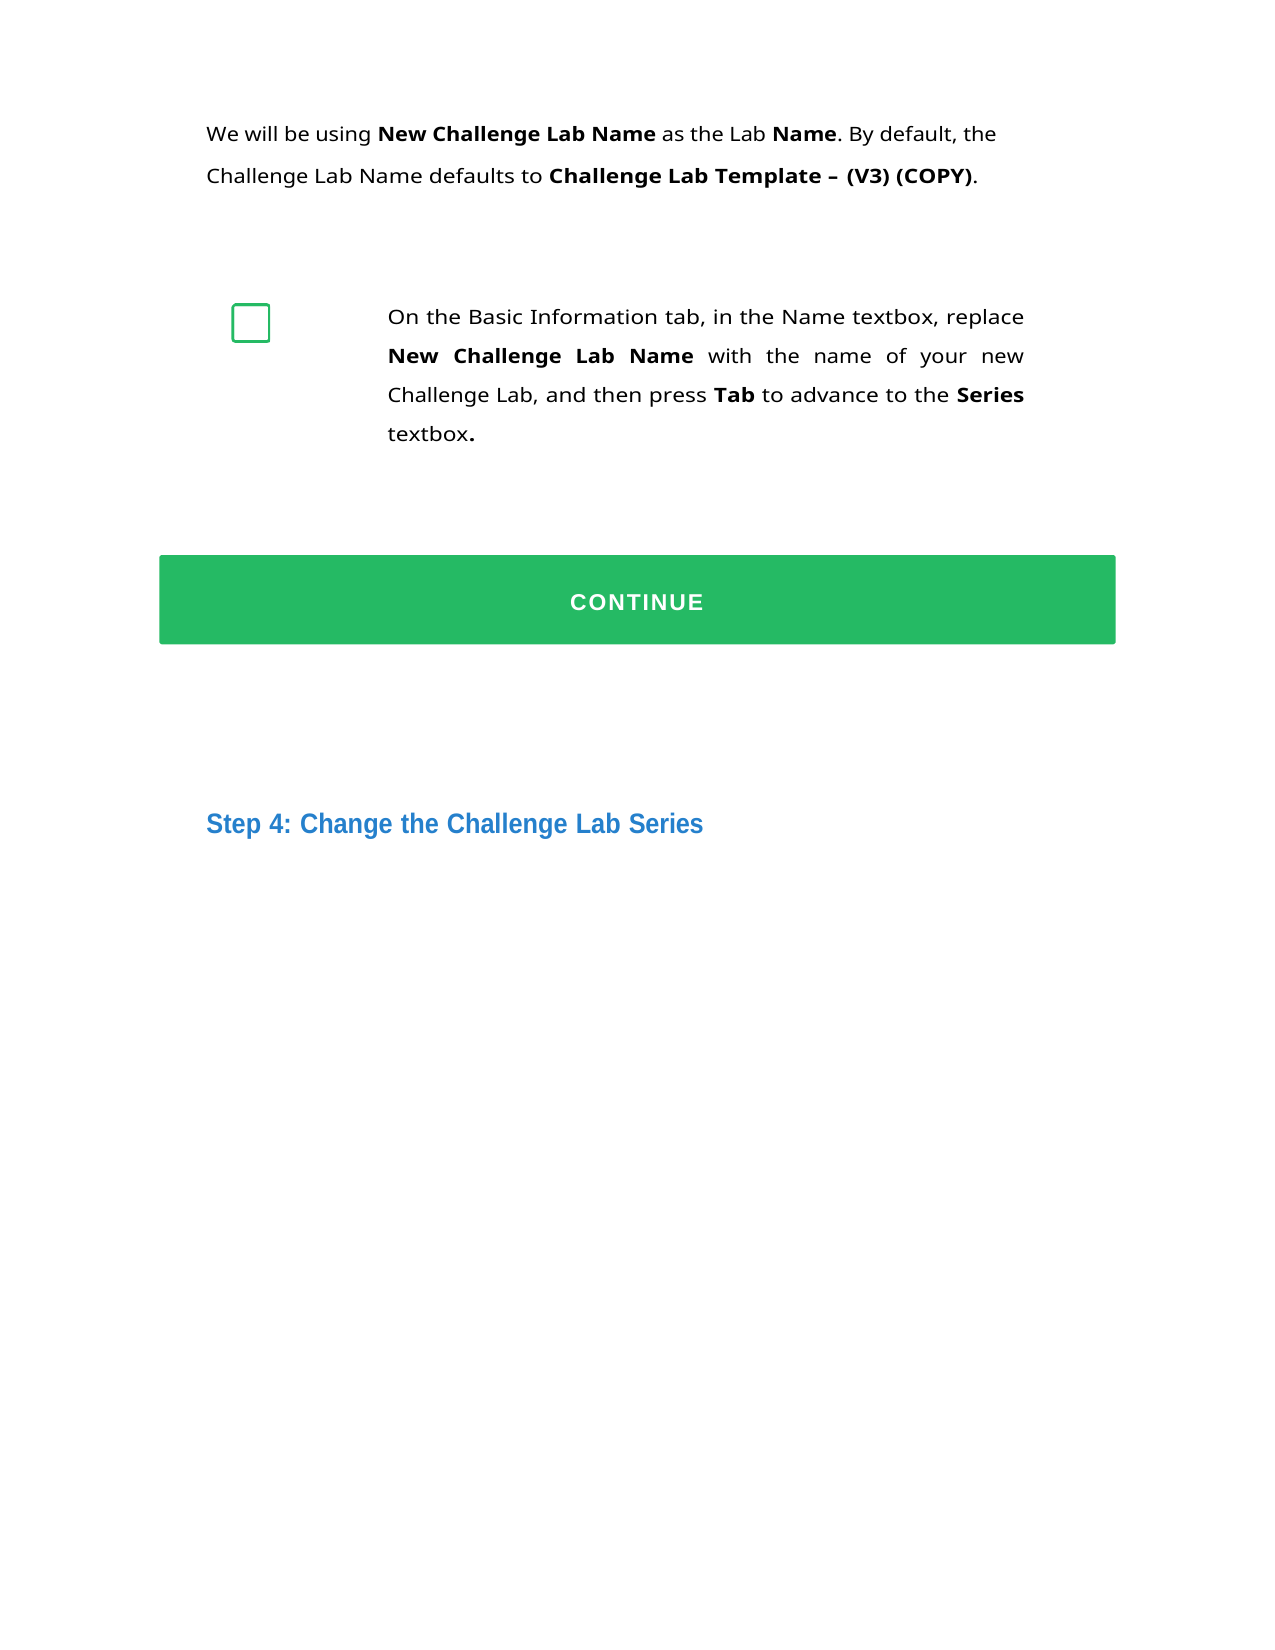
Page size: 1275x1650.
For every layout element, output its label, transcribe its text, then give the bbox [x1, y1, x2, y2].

text On the Basic Information tab, in the Name textbox, replace New Challenge Lab Name with the name of your new Challenge Lab, and then press Tab to advance to the Series textbox. [387, 303, 1024, 447]
text We will be using New Challenge Lab Name as the Lab Name. By default, the Challenge Lab Name defaults to Challenge Lab Template - (V3) (COPY). [206, 120, 1065, 189]
subtitle Step 4: Change the Challenge Lab Series [206, 807, 1200, 840]
picture [231, 303, 271, 343]
